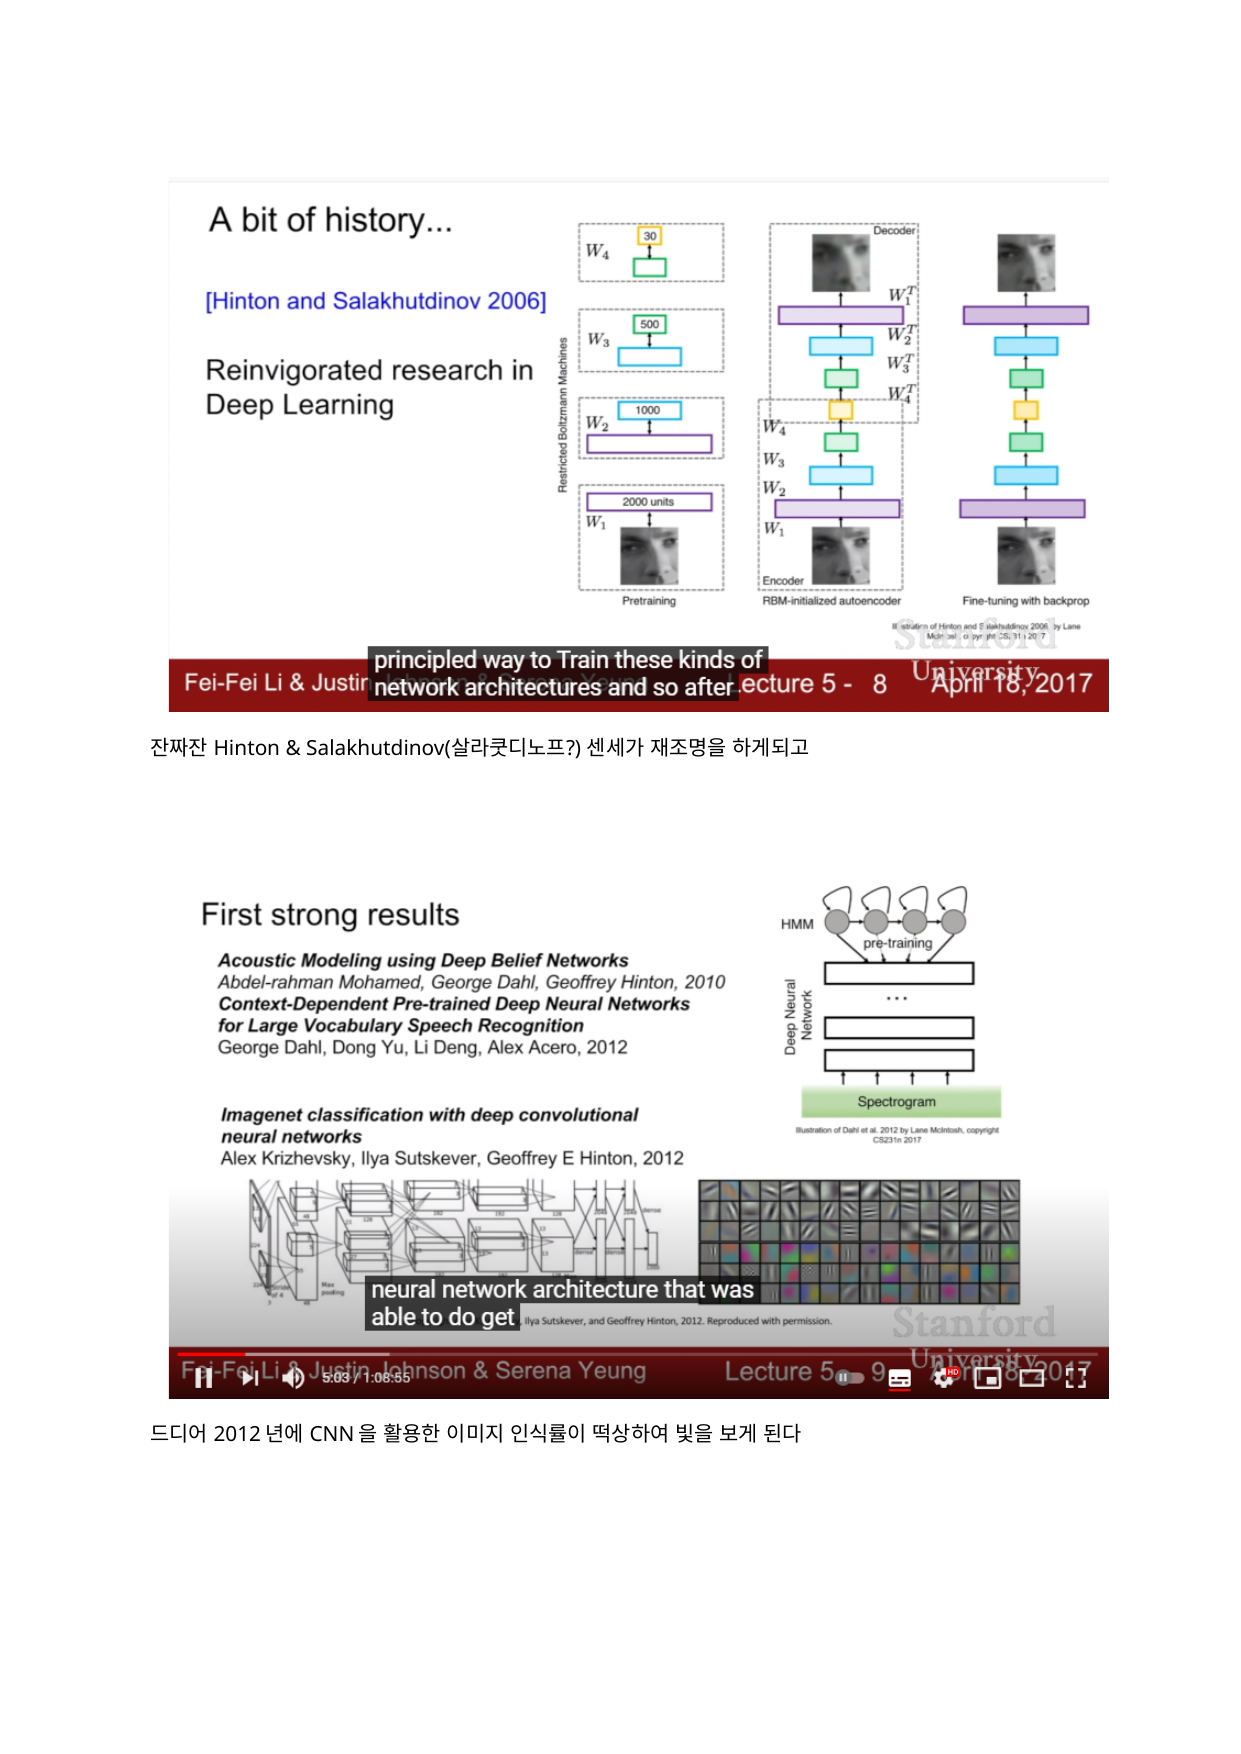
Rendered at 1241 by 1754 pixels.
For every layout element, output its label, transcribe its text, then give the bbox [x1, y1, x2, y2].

text 드디어 2012년에 CNN을 활용한 이미지 인식률이 떡상하여 빛을 보게 된다 [150, 1418, 1090, 1448]
text 잔짜잔 Hinton & Salakhutdinov(살라쿳디노프?) 센세가 재조명을 하게되고 [150, 731, 1090, 761]
